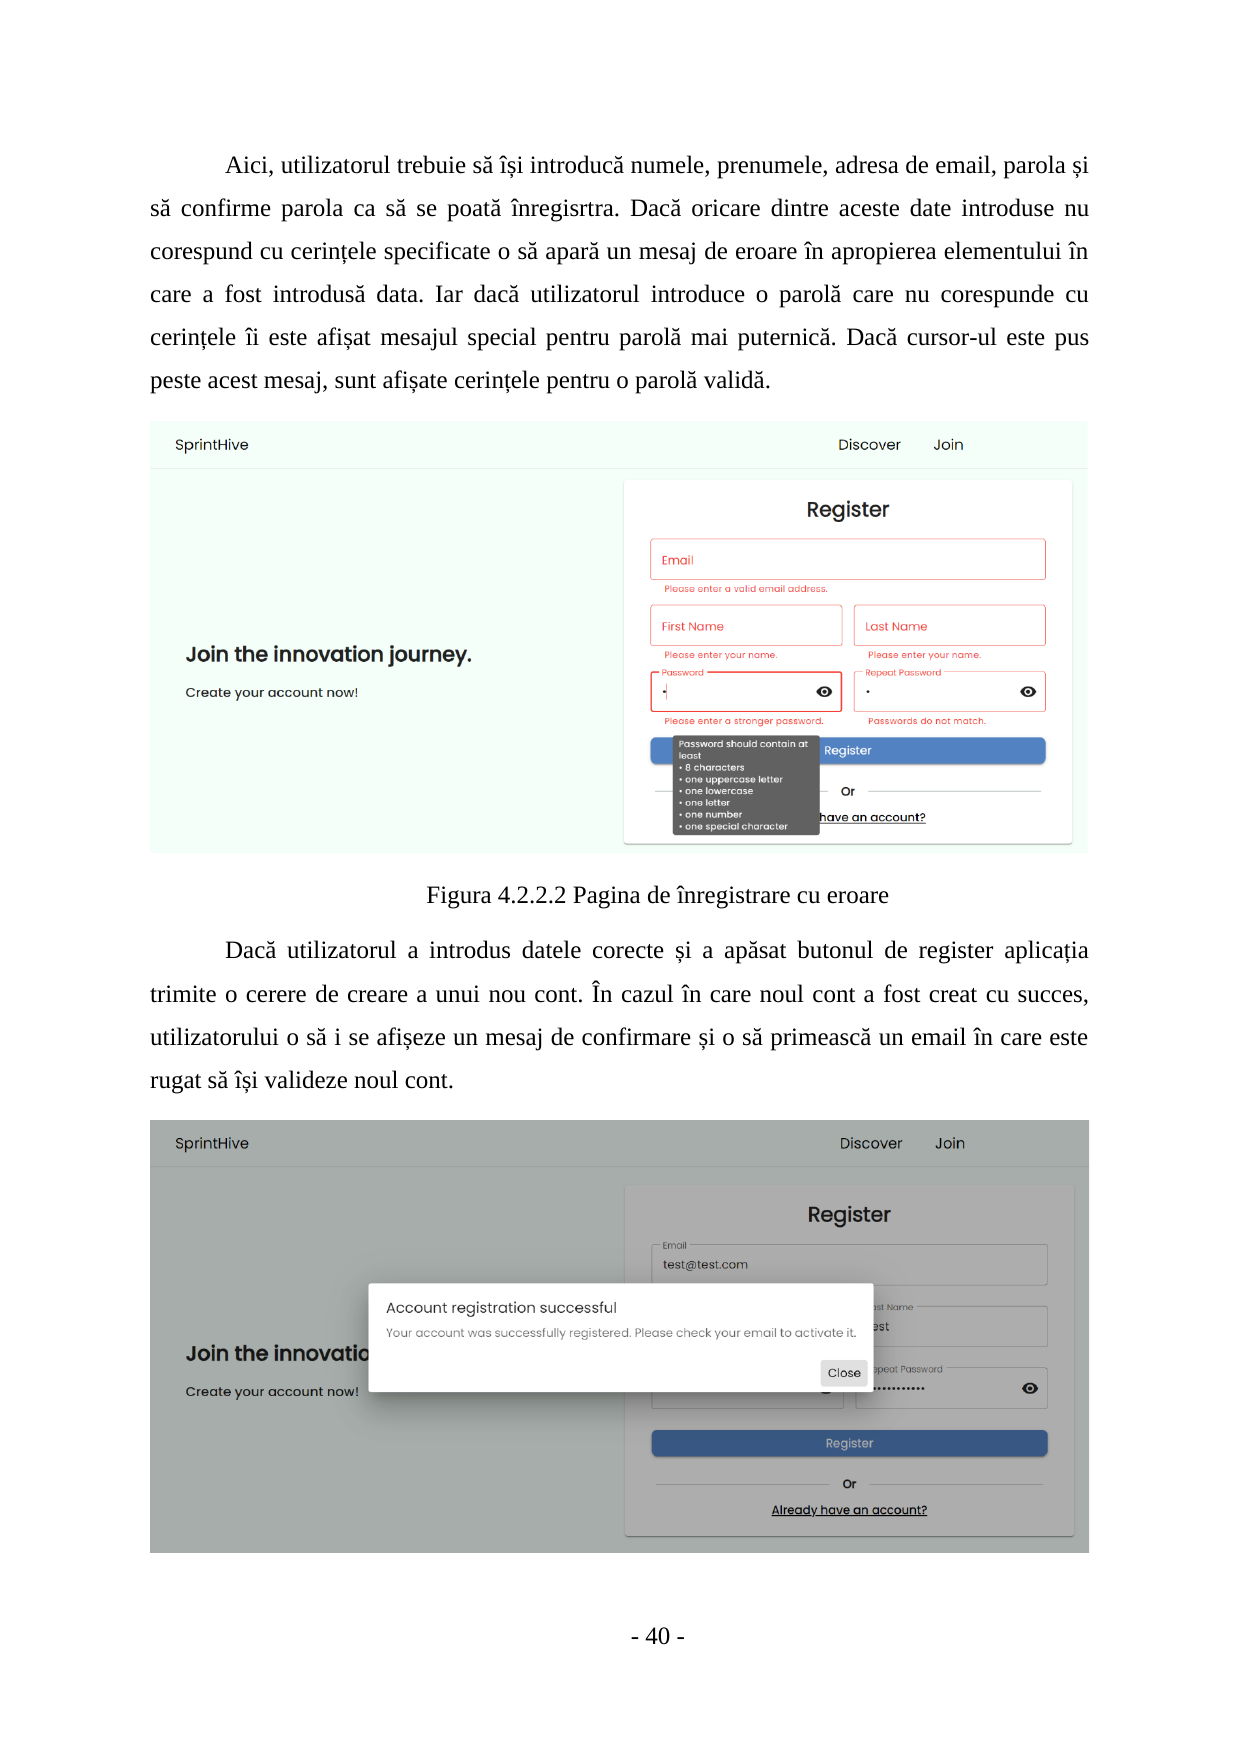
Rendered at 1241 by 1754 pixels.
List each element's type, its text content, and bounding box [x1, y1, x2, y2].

text Dacă utilizatorul a introdus datele corecte și a apăsat butonul de register aplicația trimite o cerere de creare a unui nou cont. În cazul în care noul cont a fost creat cu succes, utilizatorului o să i se afișeze un mesaj de confirmare și o să primească un email în care este rugat să își valideze noul cont. [150, 936, 1090, 1094]
text Aici, utilizatorul trebuie să își introducă numele, prenumele, adresa de email, parola și să confirme parola ca să se poată înregisrtra. Dacă oricare dintre aceste date introduse nu corespund cu cerințele specificate o să apară un mesaj de eroare în apropierea elementului în care a fost introdusă data. Iar dacă utilizatorul introduce o parolă care nu corespunde cu cerințele îi este afișat mesajul special pentru parolă mai puternică. Dacă cursor-ul este pus peste acest mesaj, sunt afișate cerințele pentru o parolă validă. [150, 150, 1090, 394]
text Figura 4.2.2.2 Pagina de înregistrare cu eroare [150, 880, 1090, 909]
picture [150, 421, 1088, 853]
picture [150, 1120, 1090, 1553]
